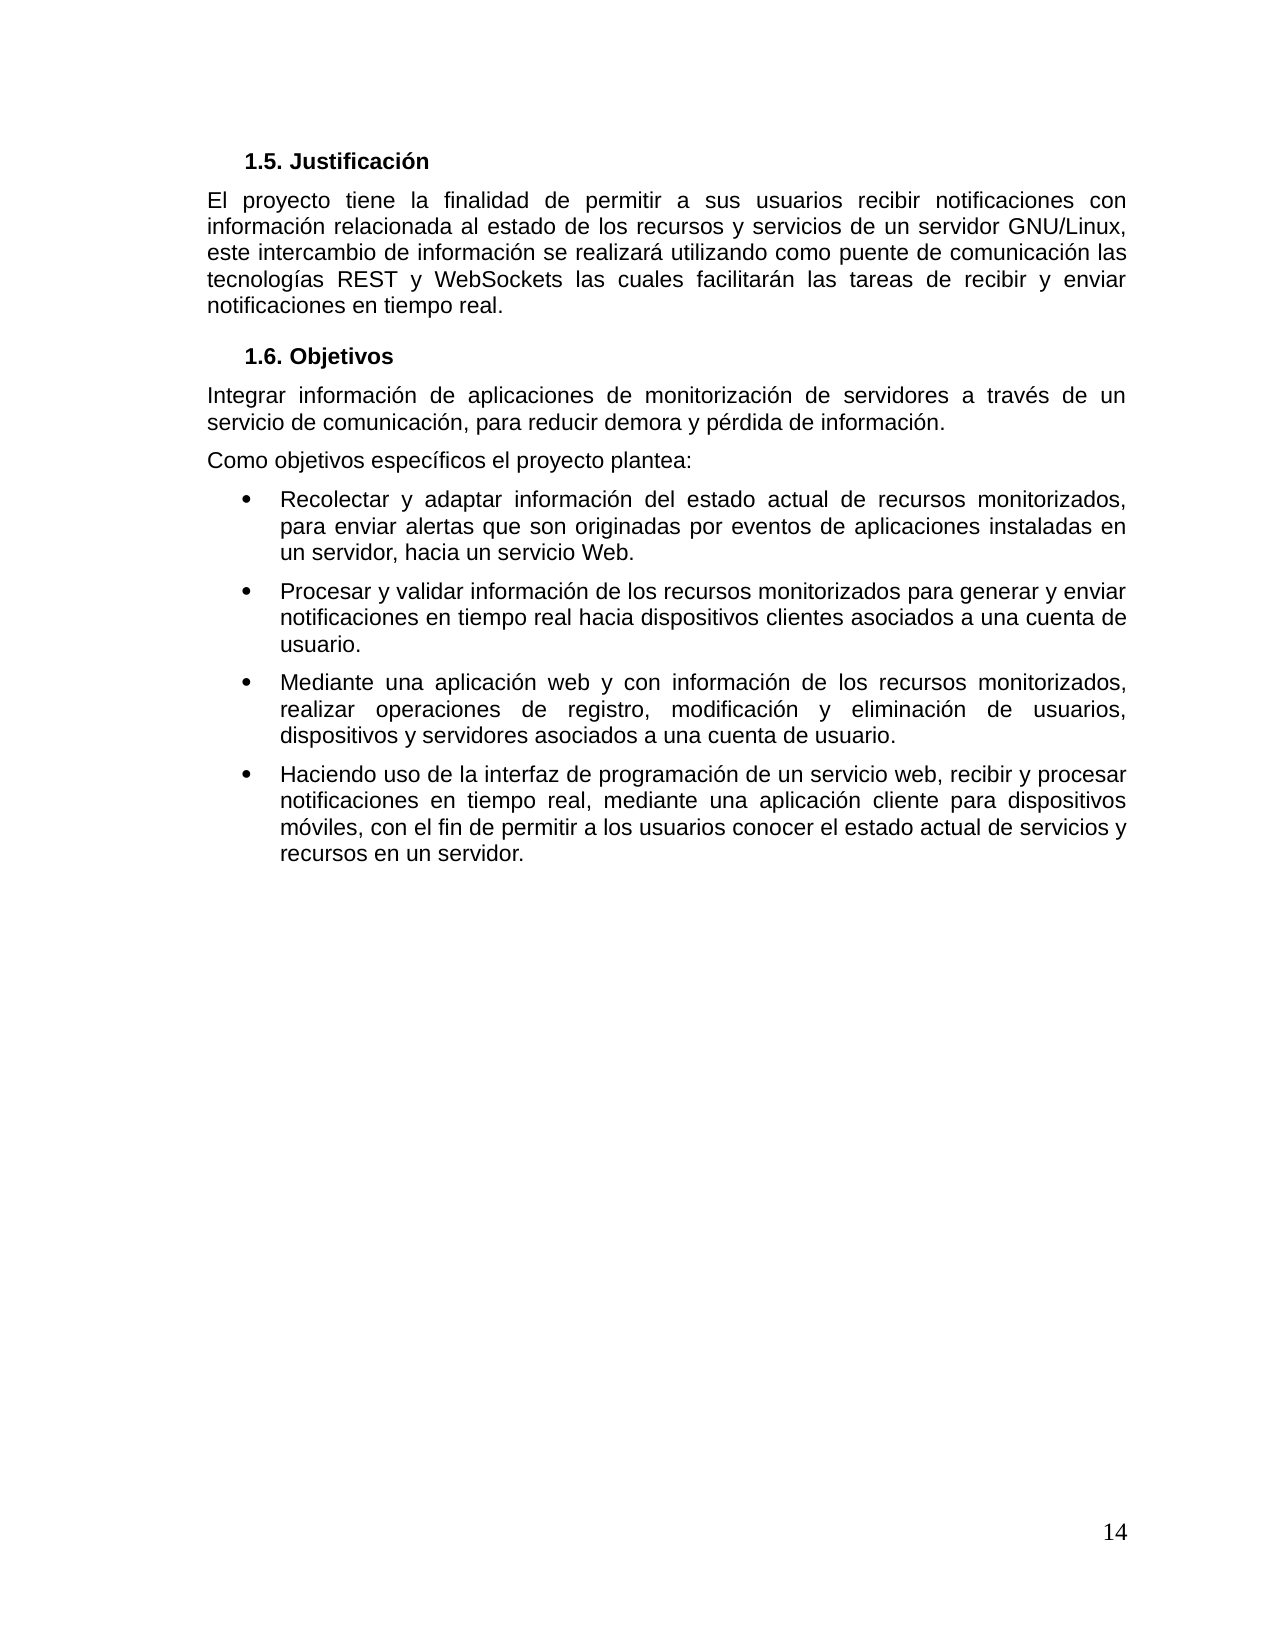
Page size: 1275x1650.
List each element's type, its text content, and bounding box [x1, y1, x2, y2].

text El proyecto tiene la finalidad de permitir a sus usuarios recibir notificaciones con información relacionada al estado de los recursos y servicios de un servidor GNU/Linux, este intercambio de información se realizará utilizando como puente de comunicación las tecnologías REST y WebSockets las cuales facilitarán las tareas de recibir y enviar notificaciones en tiempo real. [207, 187, 1127, 318]
list Procesar y validar información de los recursos monitorizados para generar y enviar notificaciones en tiempo real hacia dispositivos clientes asociados a una cuenta de usuario. [242, 578, 1127, 657]
list Haciendo uso de la interfaz de programación de un servicio web, recibir y procesar notificaciones en tiempo real, mediante una aplicación cliente para dispositivos móviles, con el fin de permitir a los usuarios conocer el estado actual de servicios y recursos en un servidor. [242, 761, 1127, 866]
list Mediante una aplicación web y con información de los recursos monitorizados, realizar operaciones de registro, modificación y eliminación de usuarios, dispositivos y servidores asociados a una cuenta de usuario. [242, 669, 1127, 748]
text Como objetivos específicos el proyecto plantea: [207, 447, 1127, 474]
subtitle Objetivos [244, 343, 1127, 370]
text Integrar información de aplicaciones de monitorización de servidores a través de un servicio de comunicación, para reducir demora y pérdida de información. [207, 382, 1127, 435]
subtitle Justificación [244, 148, 1127, 174]
list Recolectar y adaptar información del estado actual de recursos monitorizados, para enviar alertas que son originadas por eventos de aplicaciones instaladas en un servidor, hacia un servicio Web. [242, 486, 1127, 565]
